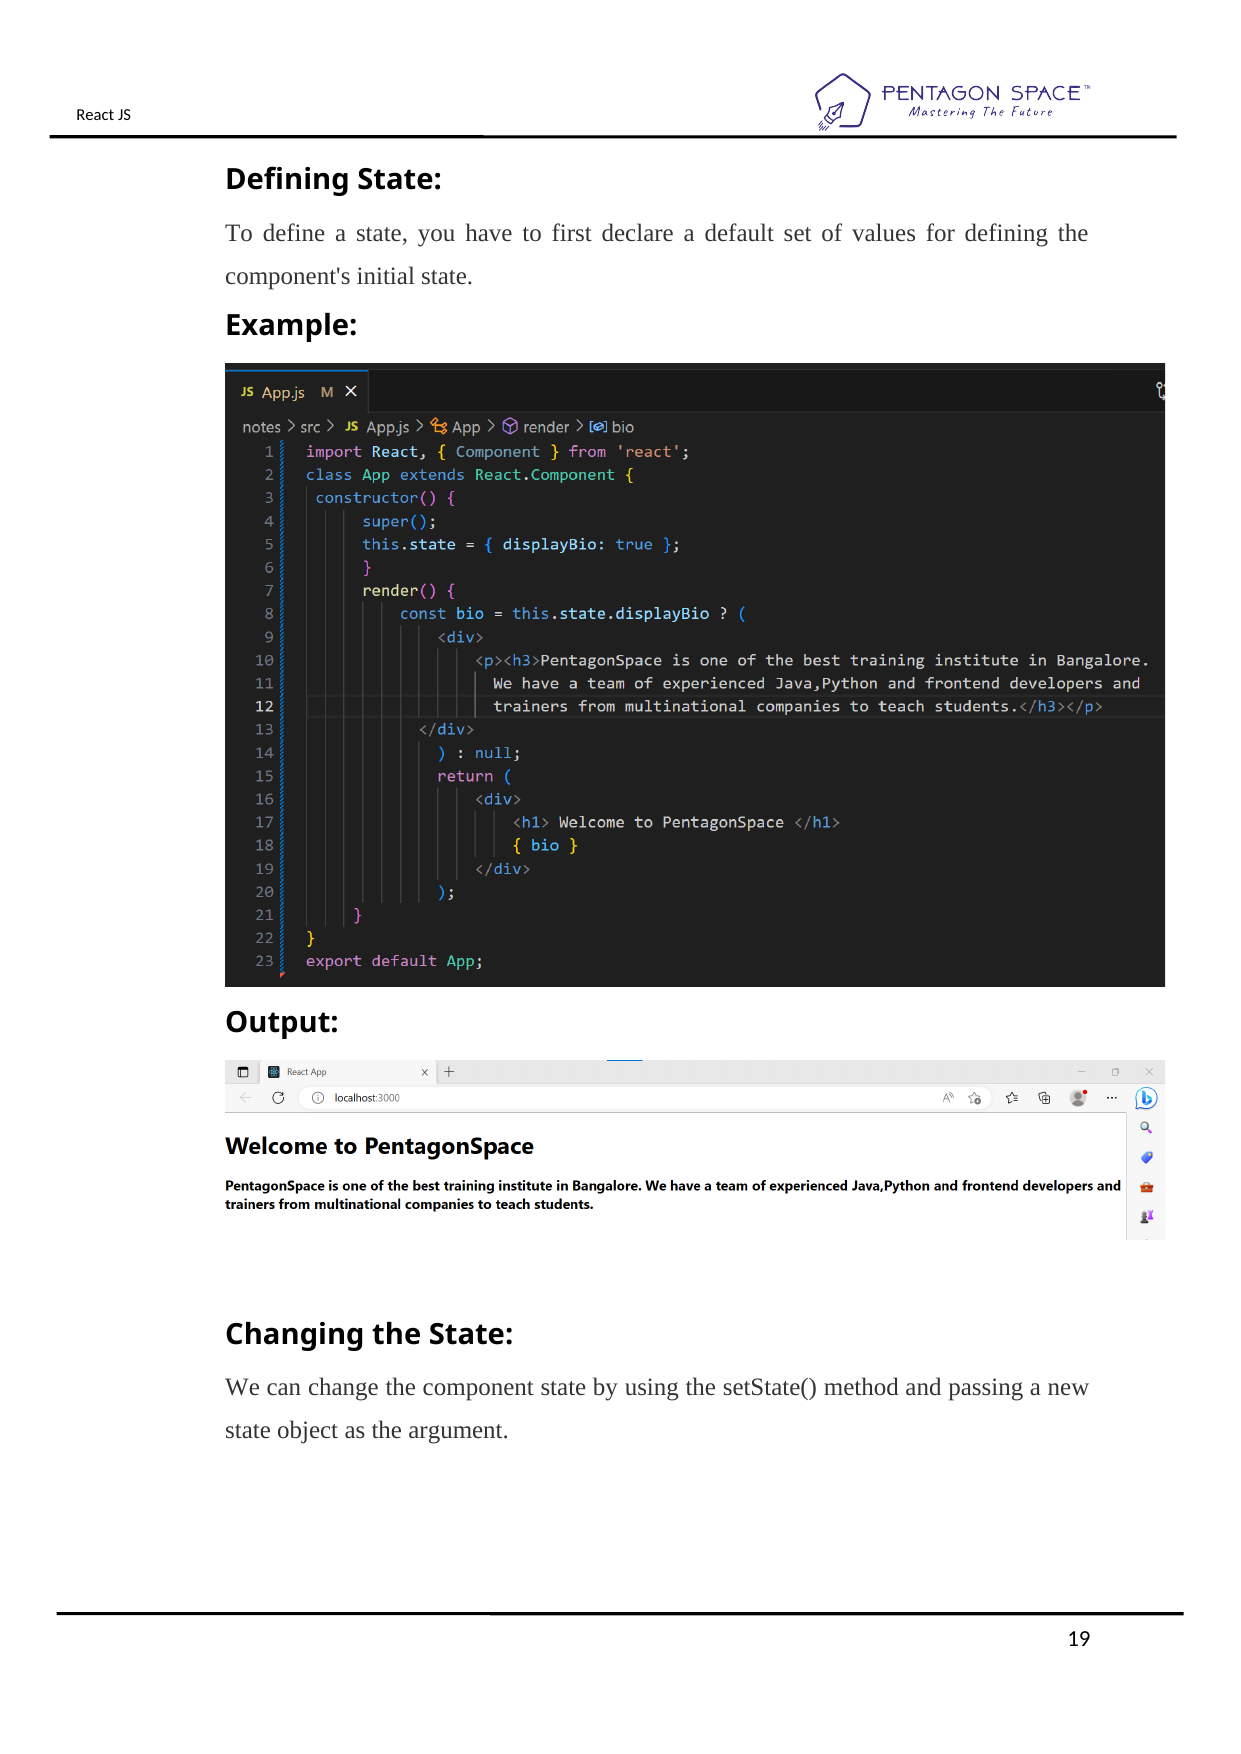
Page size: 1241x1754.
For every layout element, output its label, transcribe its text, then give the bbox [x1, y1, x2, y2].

list Example: [225, 304, 1090, 344]
list Changing the State: [225, 1313, 1090, 1353]
list To define a state, you have to first declare a default set of values for defining the component's initial state. [225, 247, 1090, 290]
picture [225, 1060, 1166, 1240]
picture [225, 363, 1166, 987]
list Defining State: [225, 159, 1090, 198]
picture [815, 73, 1091, 131]
list We can change the component state by using the setState() method and passing a new state object as the argument. [225, 1401, 1090, 1444]
list Output: [225, 1001, 1090, 1041]
